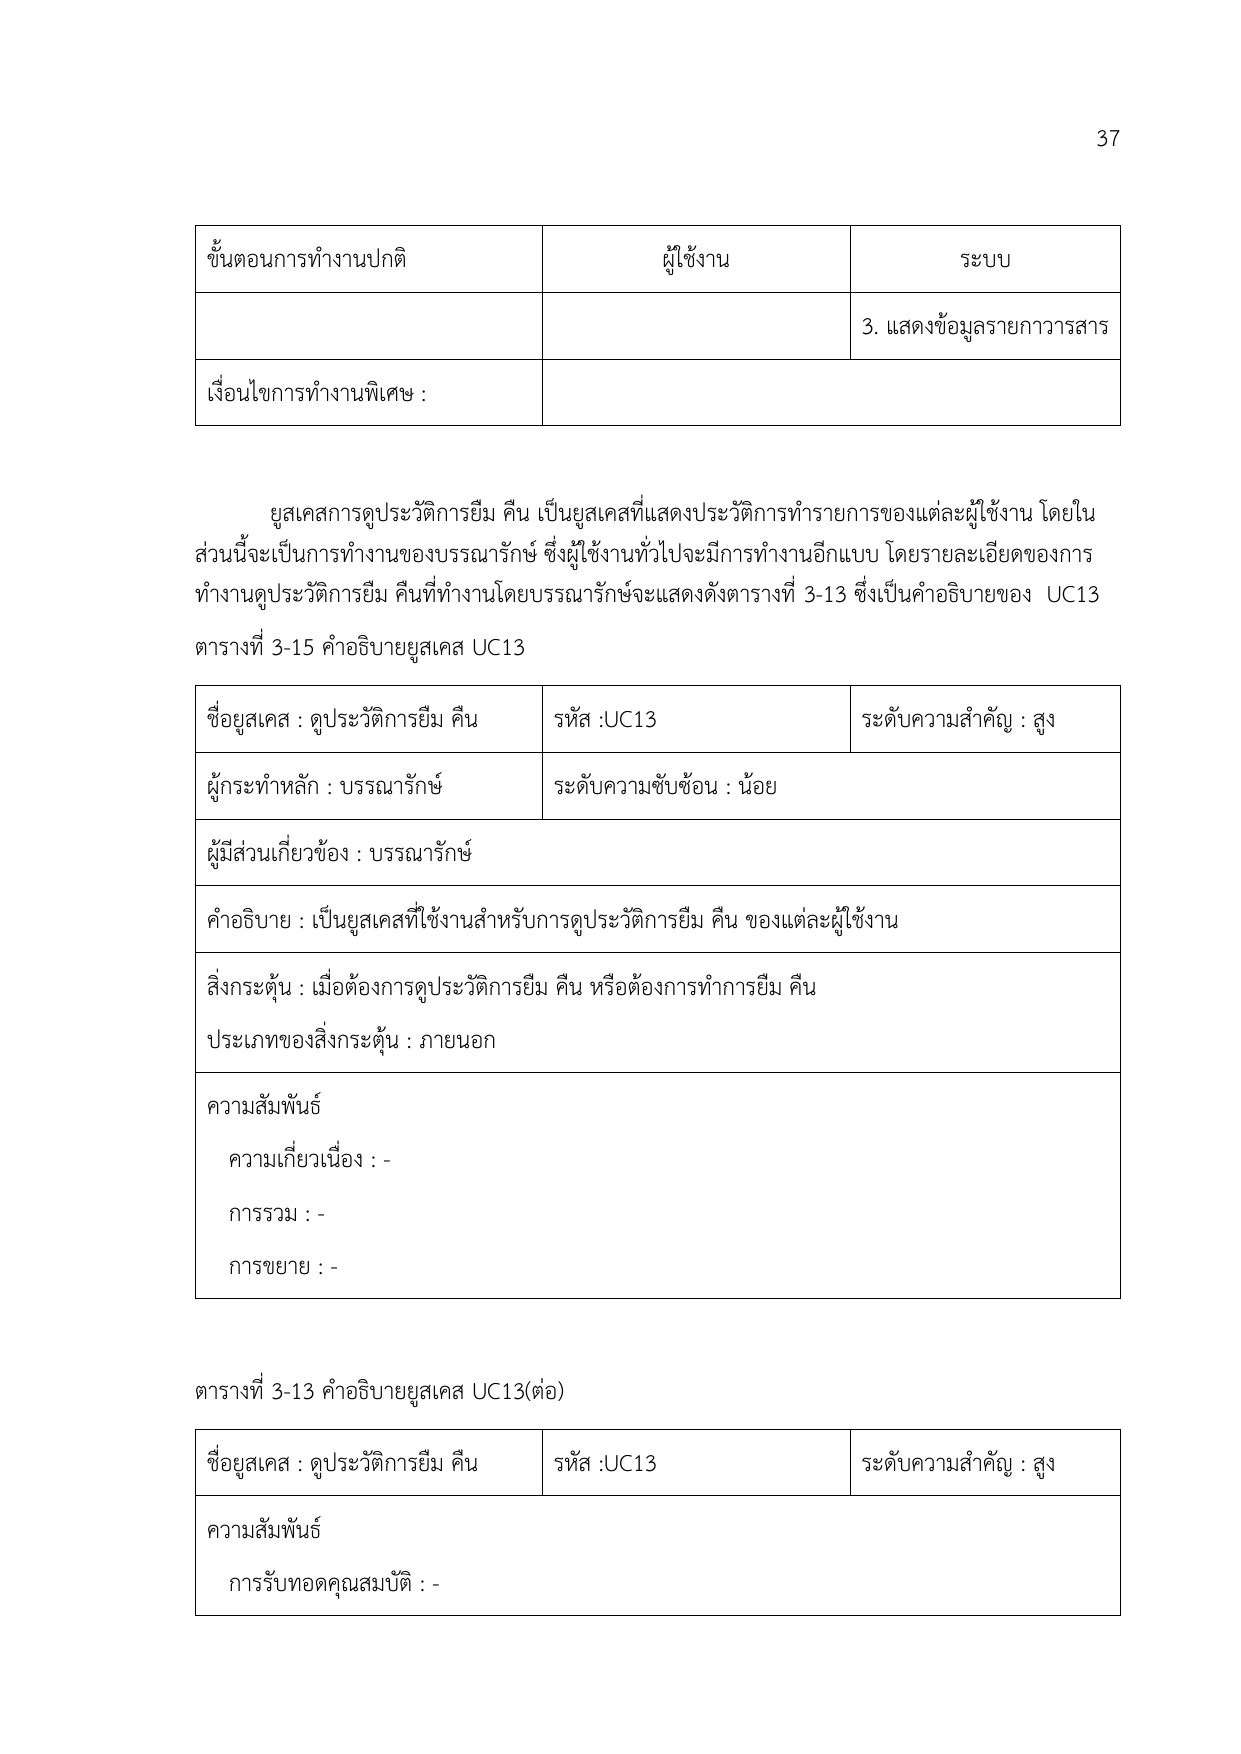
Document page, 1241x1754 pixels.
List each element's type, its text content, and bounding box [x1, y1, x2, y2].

table_cell ระดับความซับซ้อน : น้อย [543, 753, 1120, 818]
table_header รหัส :UC13 [543, 1430, 850, 1495]
table_cell คำอธิบาย : เป็นยูสเคสที่ใช้งานสำหรับการดูประวัติการยืม คืน ของแต่ละผู้ใช้งาน [196, 886, 1120, 952]
table_cell ผู้มีส่วนเกี่ยวข้อง : บรรณารักษ์ [196, 820, 1120, 885]
table_cell 3. แสดงข้อมูลรายกาวารสาร [851, 293, 1120, 358]
table_cell [543, 293, 850, 358]
table_header ชื่อยูสเคส : ดูประวัติการยืม คืน [196, 1430, 542, 1495]
table_cell [196, 293, 542, 358]
text ตารางที่ 3-13 คำอธิบายยูสเคส UC13(ต่อ) [195, 1370, 1120, 1408]
table_header ระดับความสำคัญ : สูง [851, 686, 1120, 752]
table_cell ระบบ [851, 226, 1120, 292]
table_cell ความสัมพันธ์ ความเกี่ยวเนื่อง : - การรวม : - การขยาย : - [196, 1073, 1120, 1298]
table_header ชื่อยูสเคส : ดูประวัติการยืม คืน [196, 686, 542, 752]
table_cell สิ่งกระตุ้น : เมื่อต้องการดูประวัติการยืม คืน หรือต้องการทำการยืม คืน ประเภทของสิ่งกระตุ้น : ภายนอก [196, 953, 1120, 1072]
table_cell ผู้กระทำหลัก : บรรณารักษ์ [196, 753, 542, 818]
table_cell [543, 360, 1120, 425]
table_cell ขั้นตอนการทำงานปกติ [196, 226, 542, 292]
table_header รหัส :UC13 [543, 686, 850, 752]
table_cell ผู้ใช้งาน [543, 226, 850, 292]
table_cell เงื่อนไขการทำงานพิเศษ : [196, 360, 542, 425]
table_cell ความสัมพันธ์ การรับทอดคุณสมบัติ : - [196, 1496, 1120, 1615]
text ยูสเคสการดูประวัติการยืม คืน เป็นยูสเคสที่แสดงประวัติการทำรายการของแต่ละผู้ใช้งาน โดยในส่วนนี้จะเป็นการทำงานของบรรณารักษ์ ซึ่งผู้ใช้งานทั่วไปจะมีการทำงานอีกแบบ โดยรายละเอียดของการทำงานดูประวัติการยืม คืนที่ทำงานโดยบรรณารักษ์จะแสดงดังตารางที่ 3-13 ซึ่งเป็นคำอธิบายของ UC13 [195, 492, 1120, 611]
table_header ระดับความสำคัญ : สูง [851, 1430, 1120, 1495]
